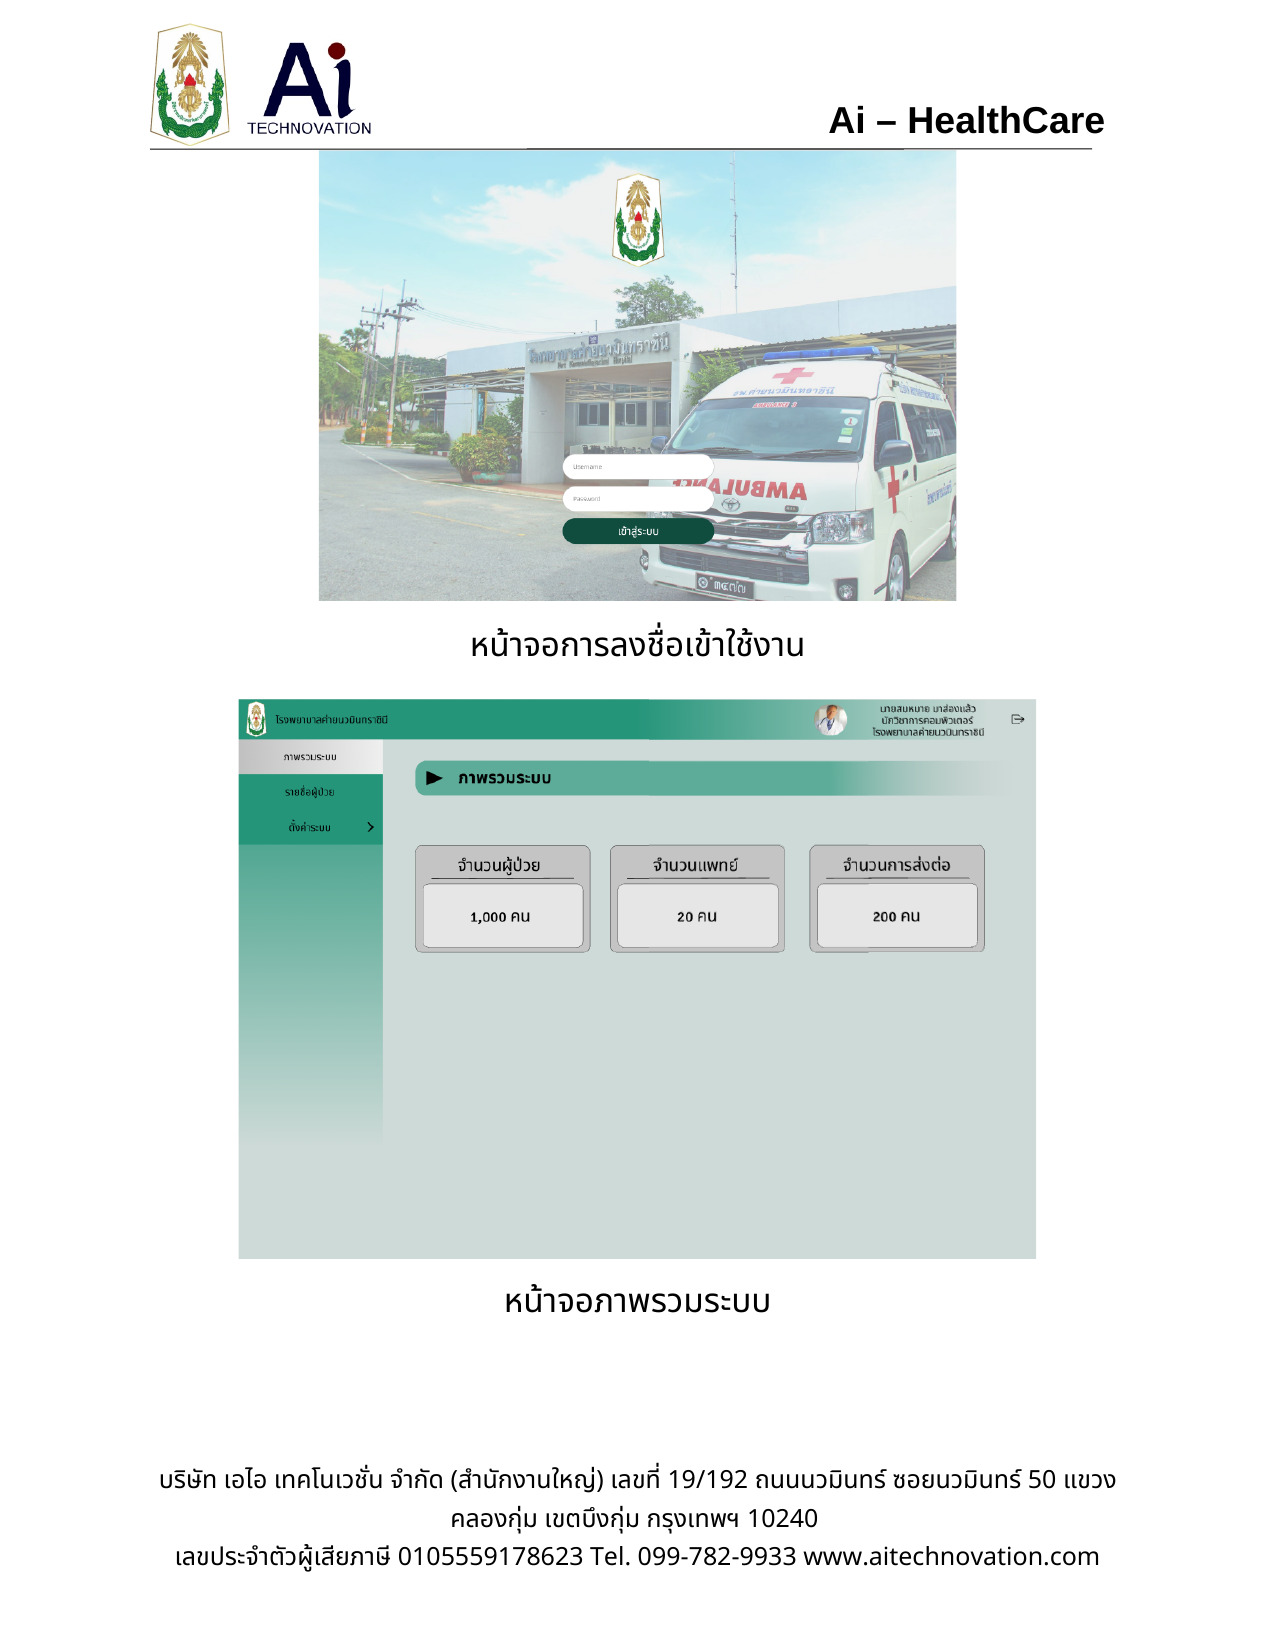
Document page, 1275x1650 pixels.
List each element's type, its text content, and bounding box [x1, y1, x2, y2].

picture [150, 23, 230, 146]
text หน้าจอภาพรวมระบบ [150, 1277, 1125, 1328]
picture [241, 30, 378, 142]
picture [238, 699, 1037, 1259]
text หน้าจอการลงชื่อเข้าใช้งาน [150, 621, 1125, 671]
picture [318, 150, 957, 601]
